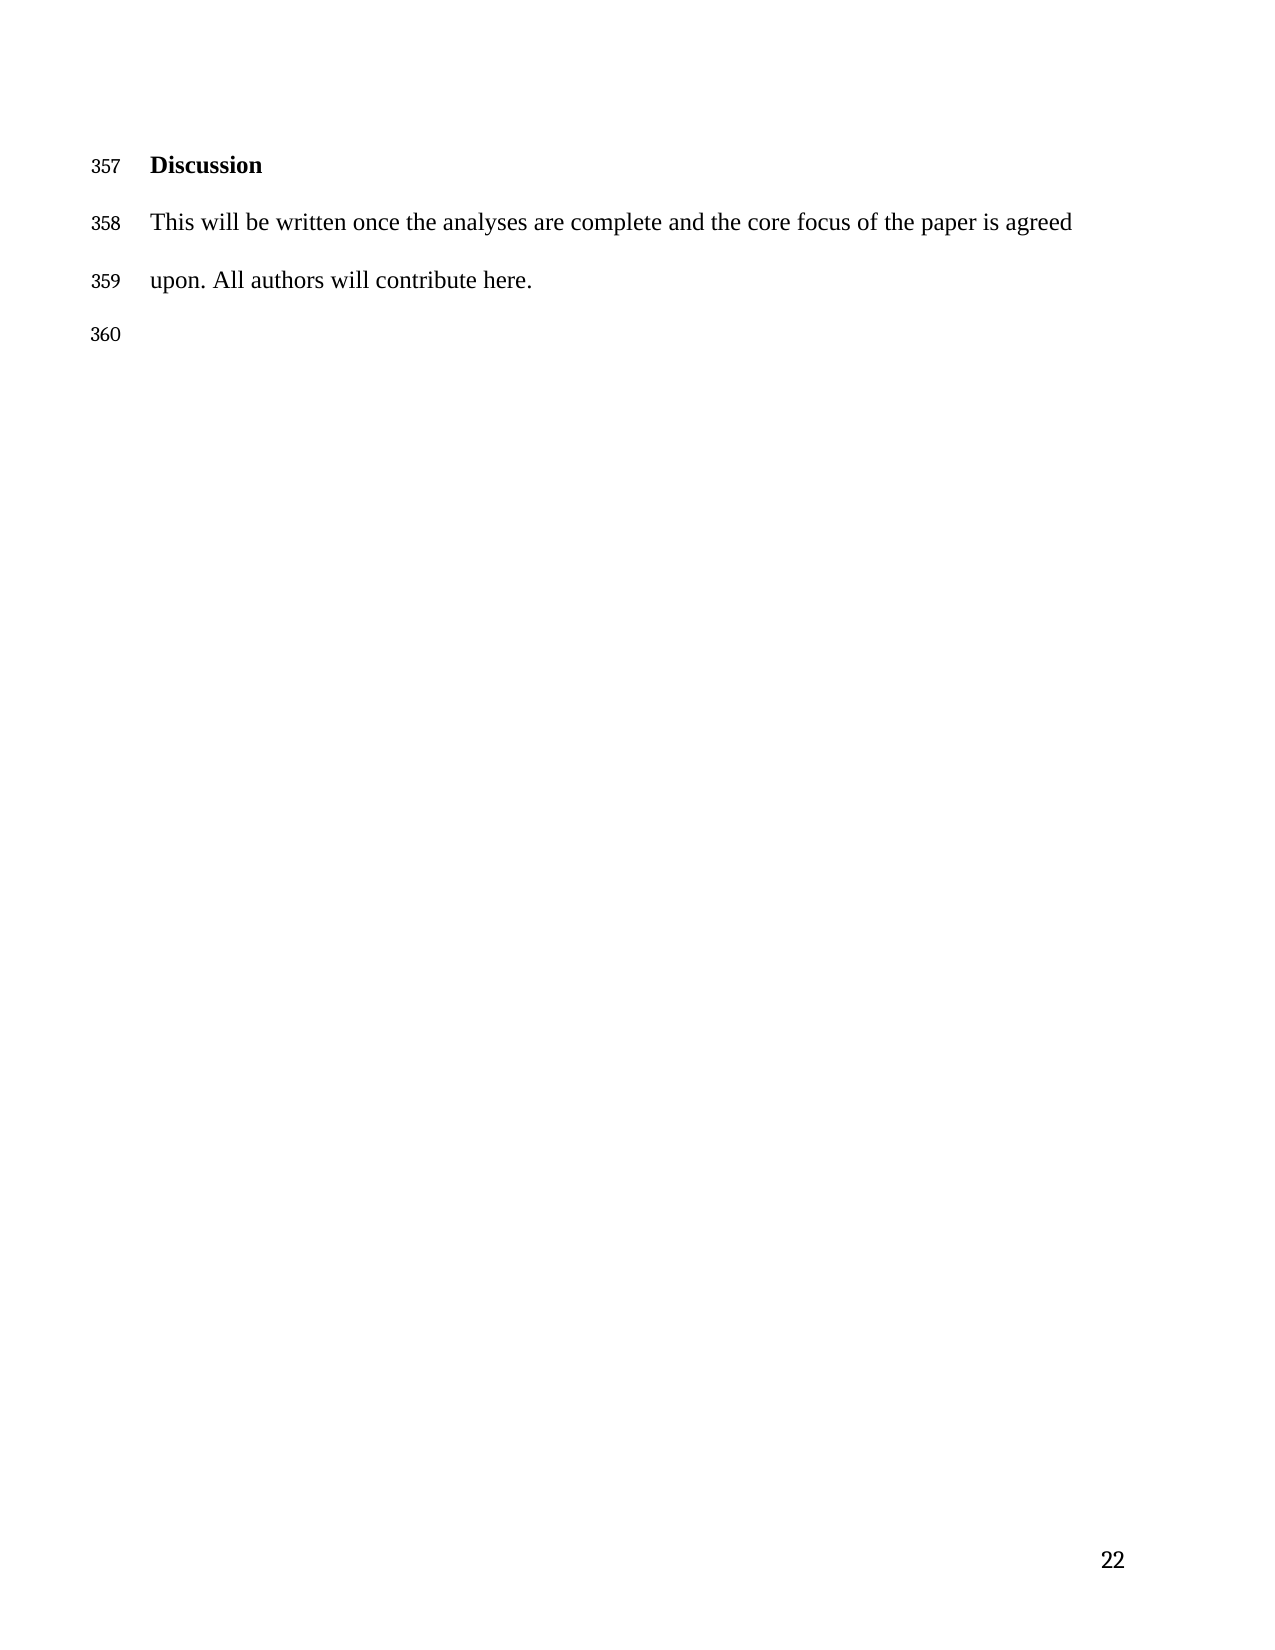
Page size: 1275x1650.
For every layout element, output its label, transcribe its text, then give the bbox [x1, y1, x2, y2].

text Discussion [150, 150, 1125, 179]
text This will be written once the analyses are complete and the core focus of the paper is agreed upon. All authors will contribute here. [150, 207, 1125, 294]
